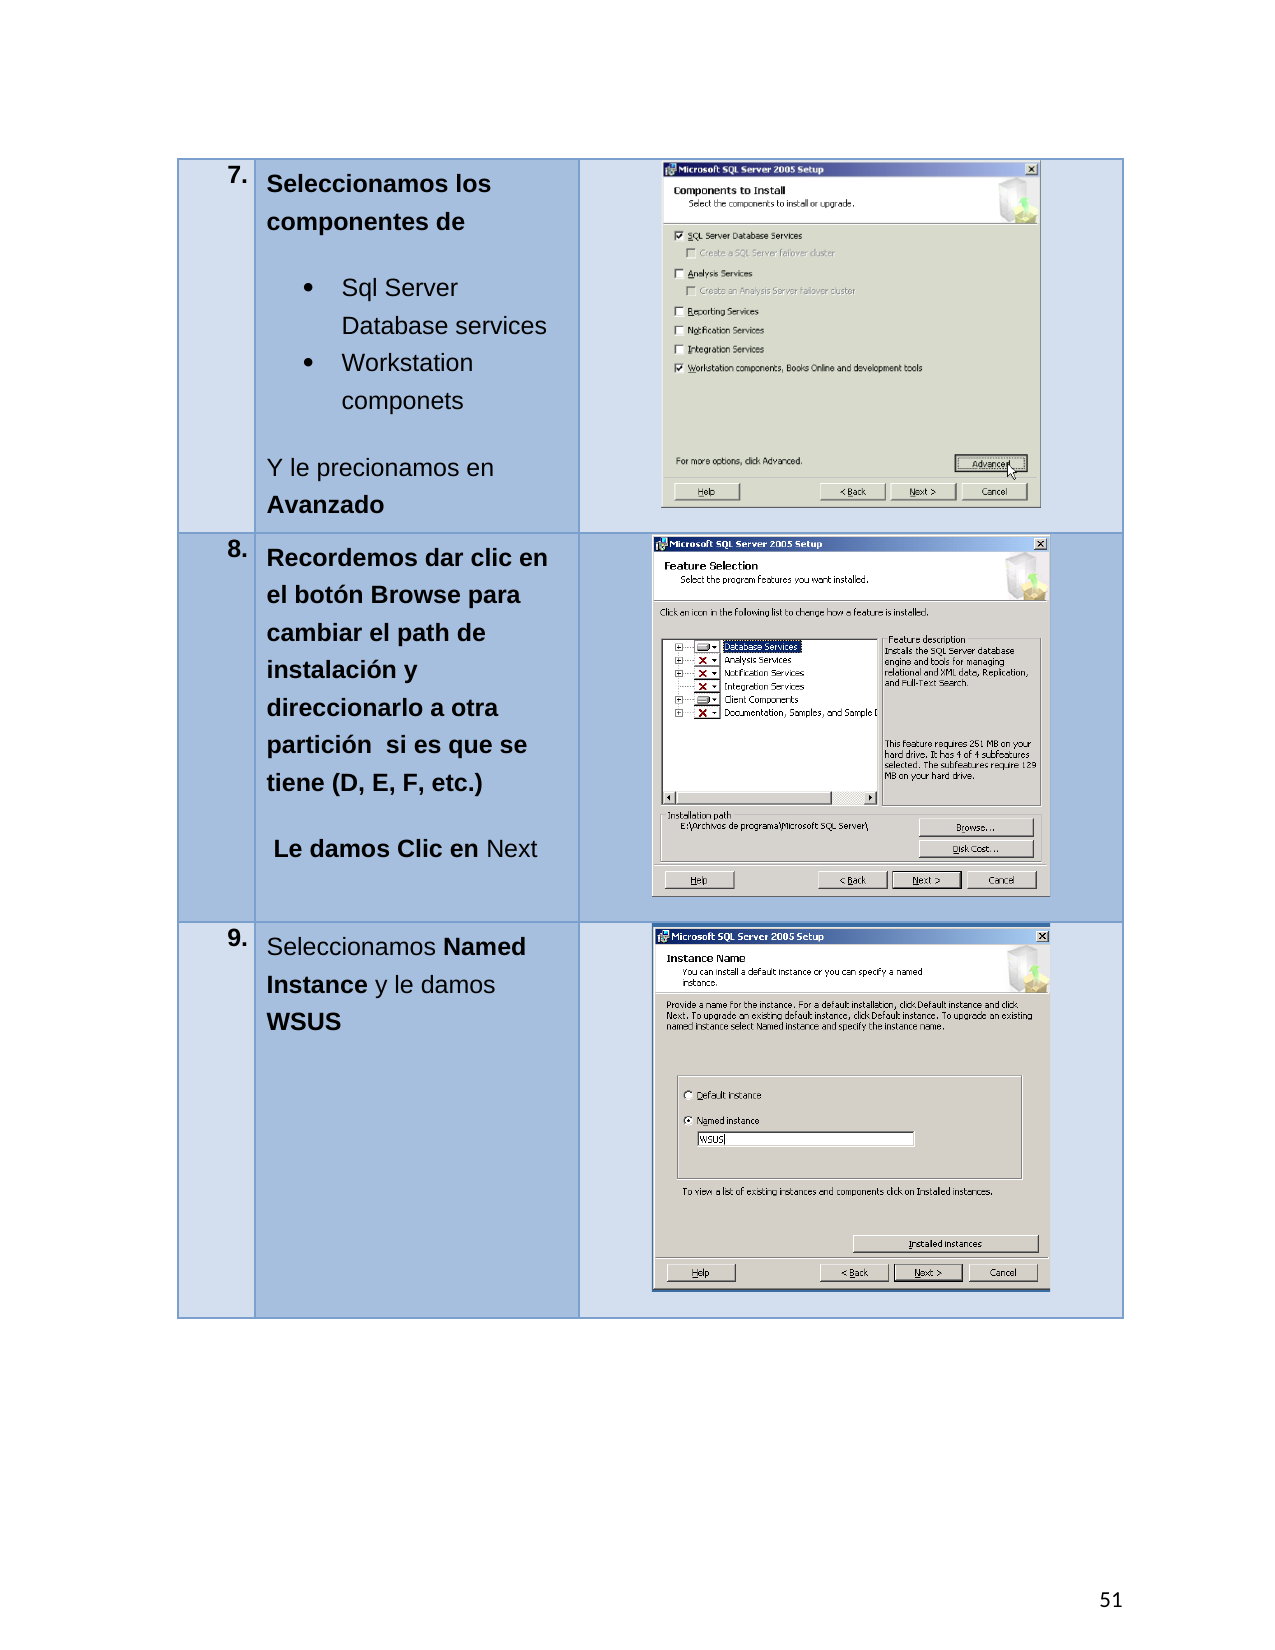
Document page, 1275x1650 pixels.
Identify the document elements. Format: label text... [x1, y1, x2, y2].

table_cell [179, 534, 254, 921]
table_cell [179, 160, 254, 532]
table_cell Seleccionamos los componentes de Sql Server Database services Workstation componets Y le precionamos en Avanzado [256, 160, 578, 532]
picture [651, 923, 1051, 1292]
table_cell [580, 534, 1122, 921]
picture [651, 534, 1051, 897]
table_cell [580, 923, 1122, 1317]
table_cell [580, 160, 1122, 532]
table_cell [179, 923, 254, 1317]
table_cell Seleccionamos Named Instance y le damos WSUS [256, 923, 578, 1317]
picture [661, 160, 1041, 508]
table_cell Recordemos dar clic en el botón Browse para cambiar el path de instalación y direccionarlo a otra partición si es que se tiene (D, E, F, etc.) Le damos Clic en Next [256, 534, 578, 921]
